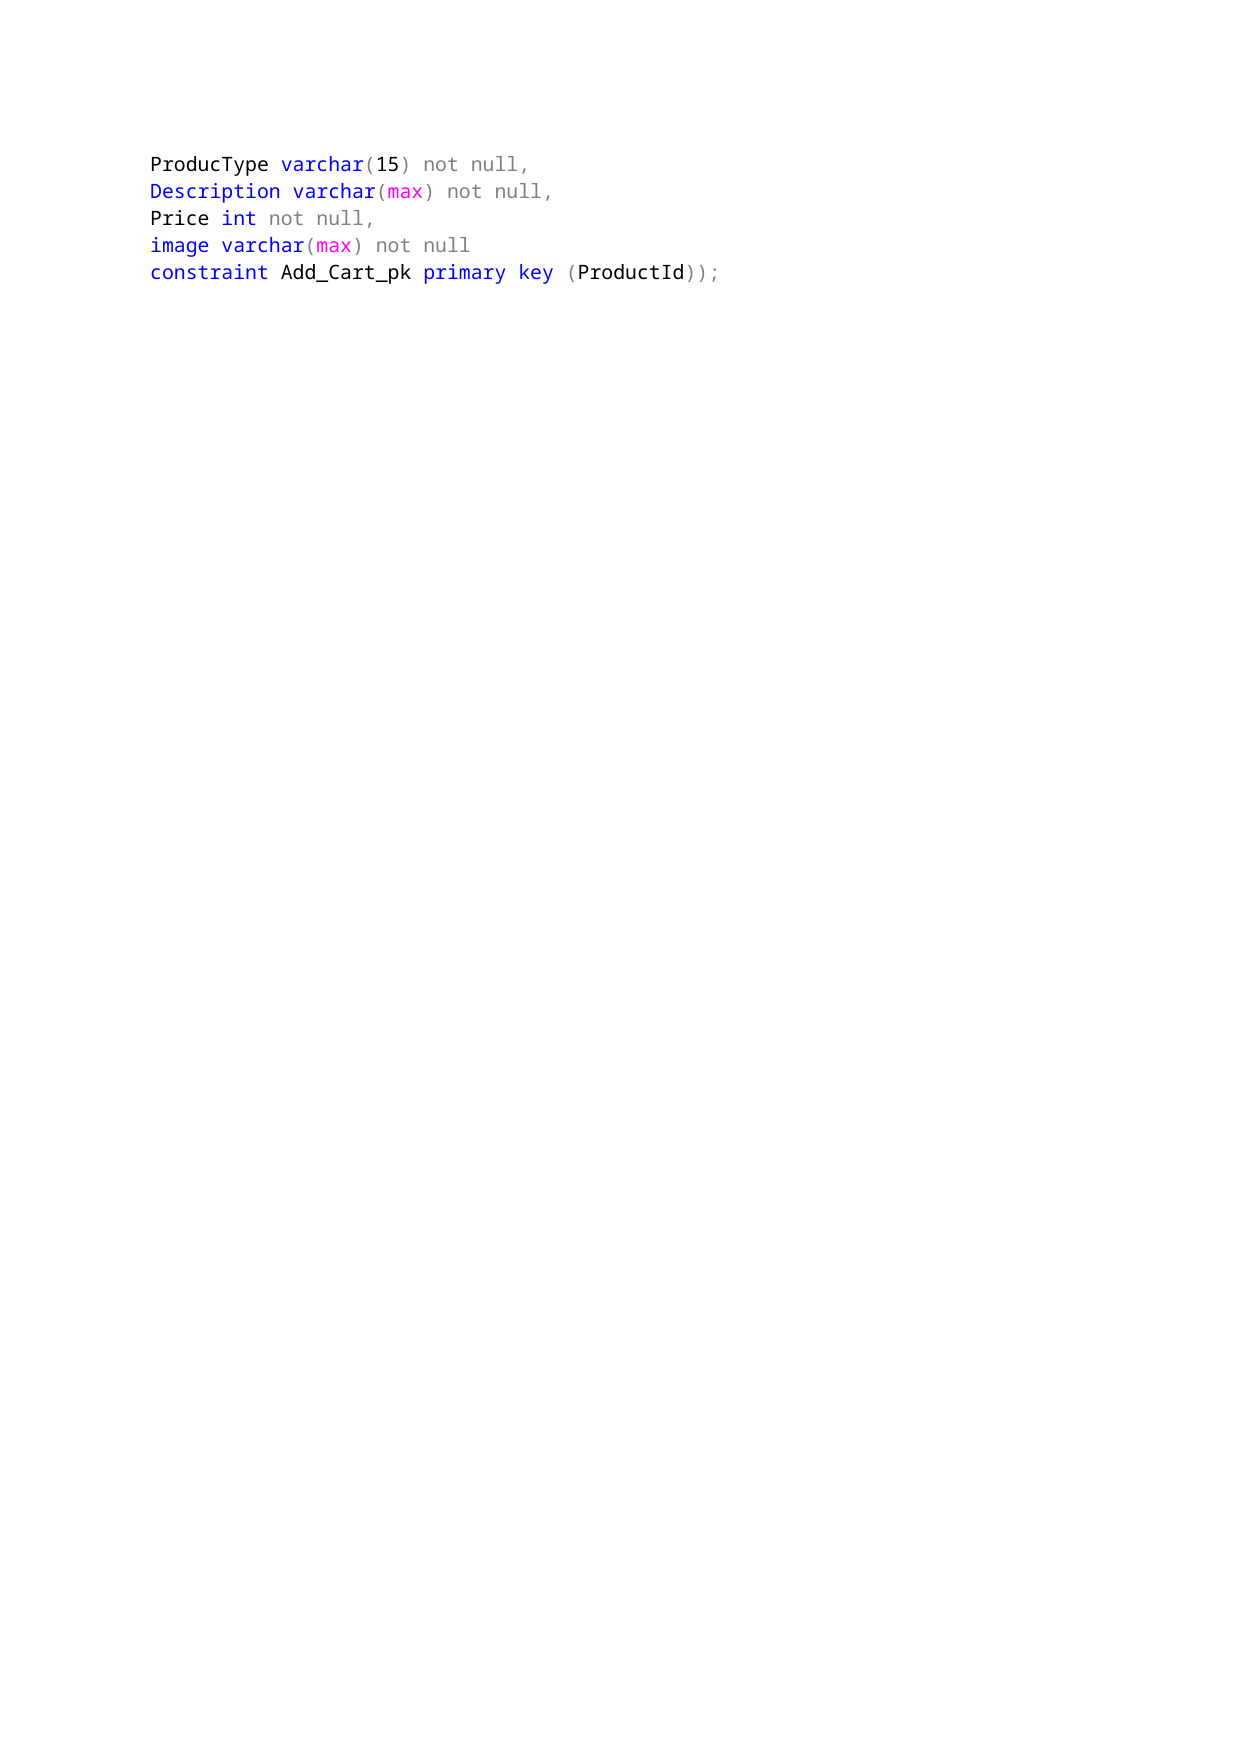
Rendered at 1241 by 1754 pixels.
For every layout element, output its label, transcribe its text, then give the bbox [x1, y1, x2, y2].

text Description varchar(max) not null, [150, 177, 1090, 204]
text ProducType varchar(15) not null, [150, 150, 1090, 177]
text Price int not null, [150, 204, 1090, 231]
text image varchar(max) not null [150, 231, 1090, 258]
text constraint Add_Cart_pk primary key (ProductId)); [150, 258, 1090, 285]
